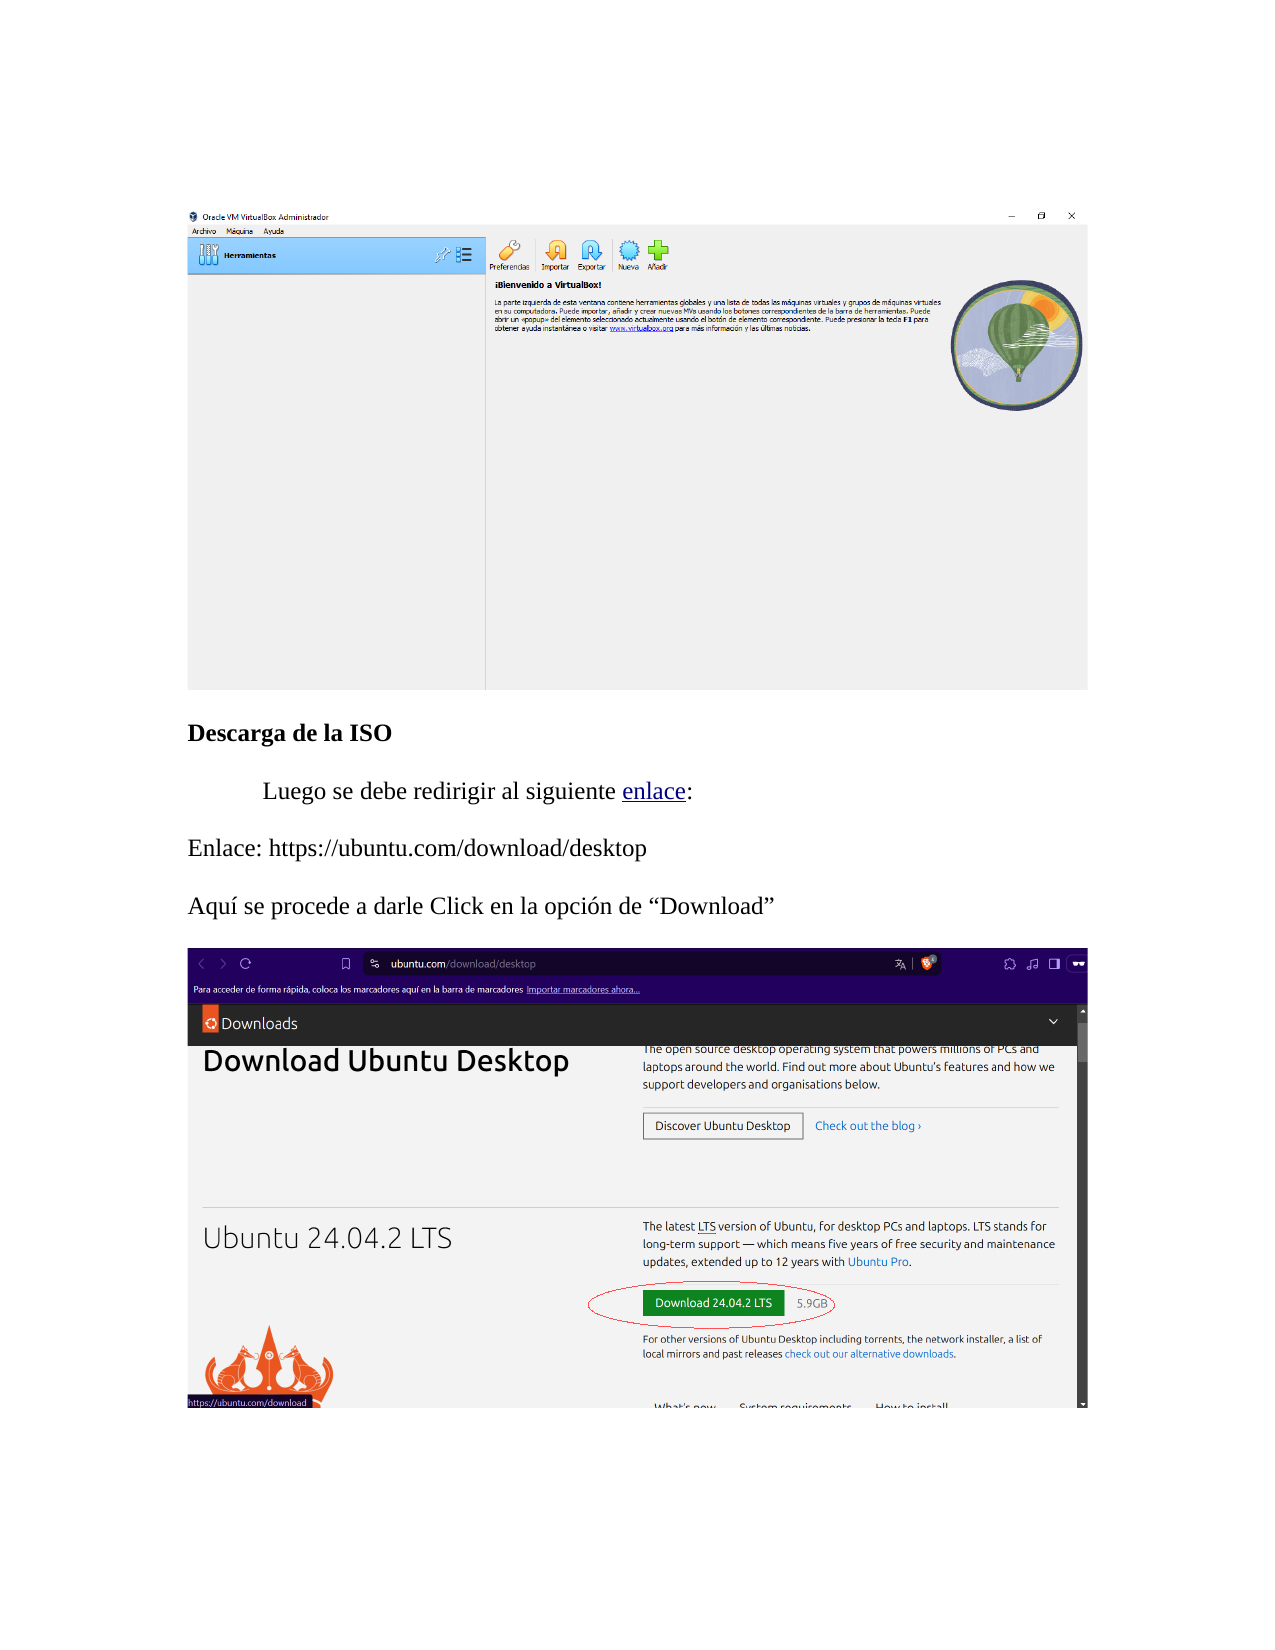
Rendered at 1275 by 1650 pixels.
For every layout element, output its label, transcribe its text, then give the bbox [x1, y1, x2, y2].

text Luego se debe redirigir al siguiente enlace: [187, 776, 1087, 805]
subtitle Descarga de la ISO [187, 718, 1087, 747]
picture [187, 210, 1088, 690]
text Enlace: https://ubuntu.com/download/desktop [187, 833, 1087, 862]
picture [187, 948, 1088, 1408]
text Aquí se procede a darle Click en la opción de “Download” [187, 891, 1087, 920]
